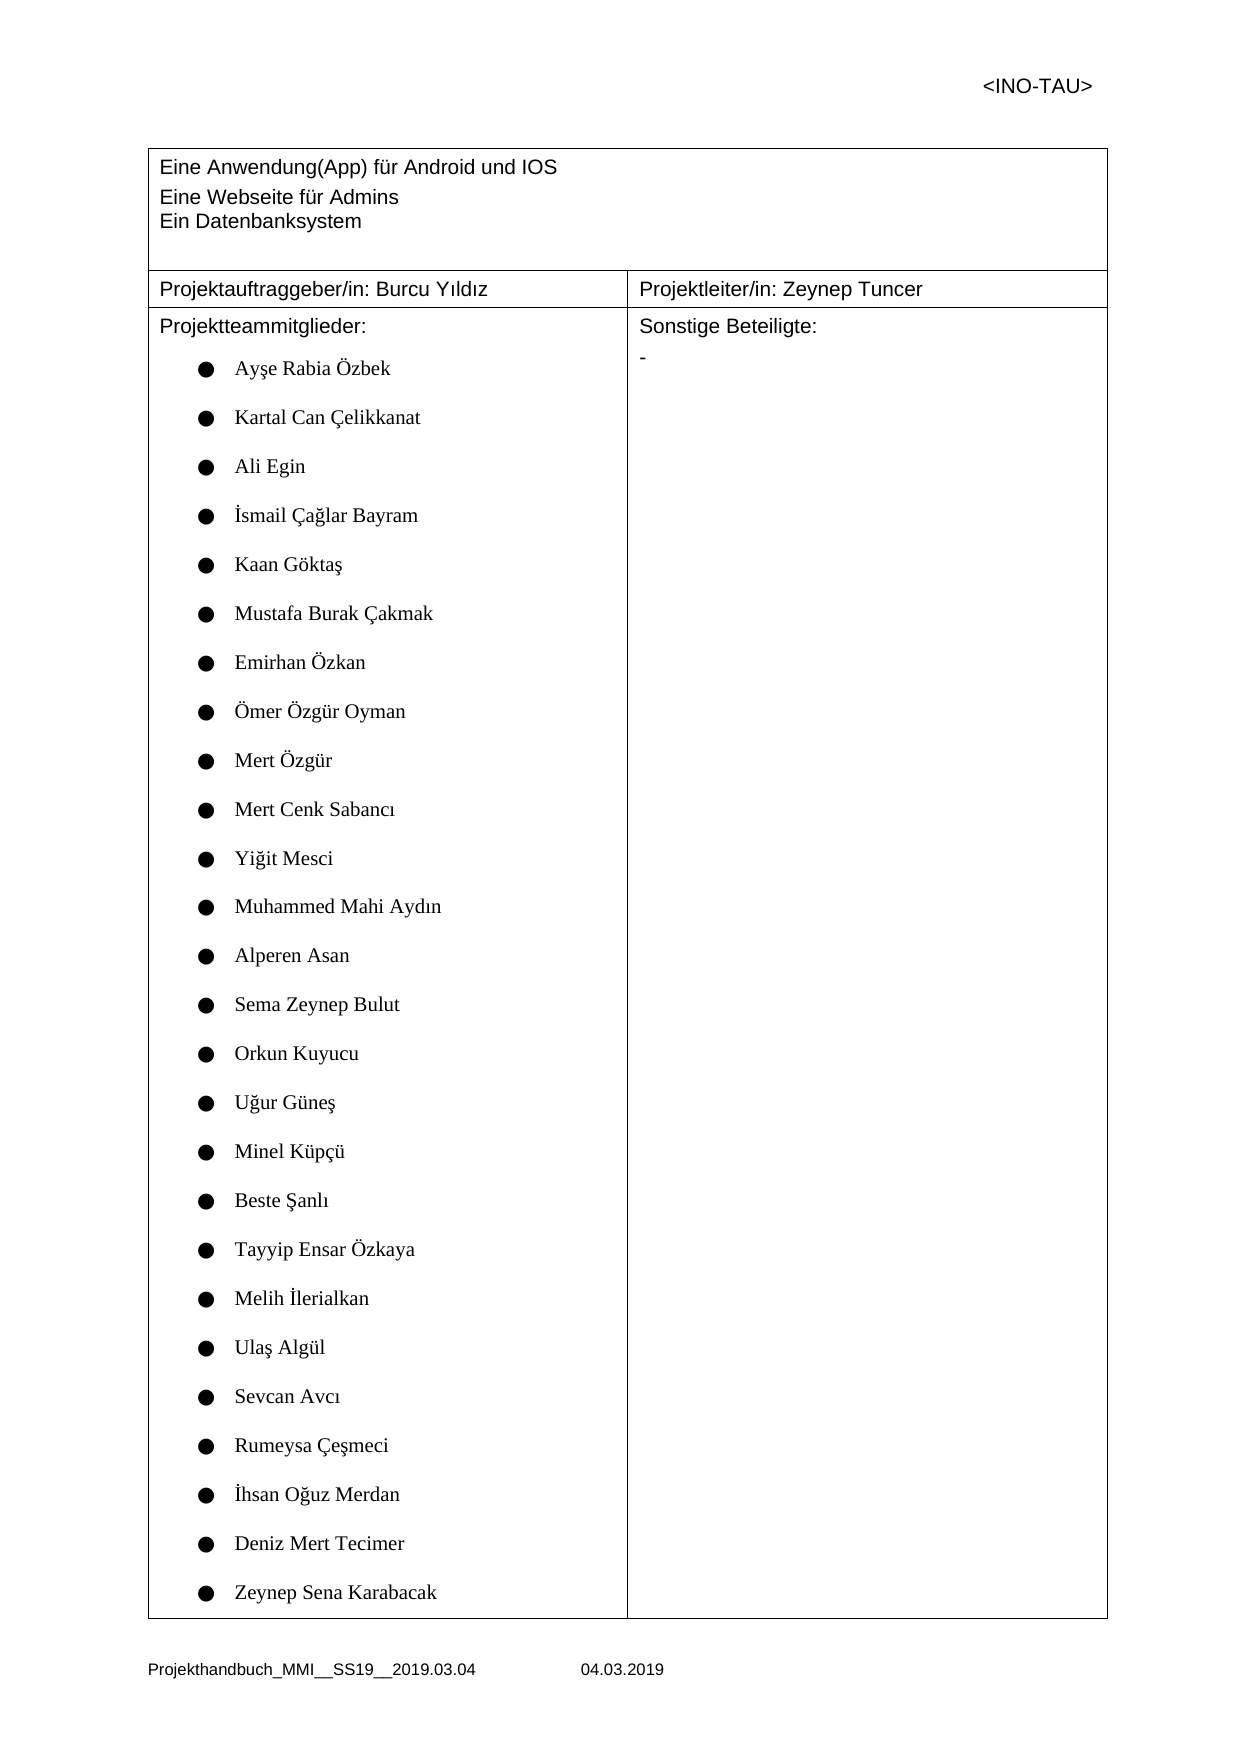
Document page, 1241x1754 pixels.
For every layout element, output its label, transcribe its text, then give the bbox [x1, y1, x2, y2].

table_cell Projektleiter/in: Zeynep Tuncer [628, 271, 1107, 307]
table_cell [149, 149, 1107, 269]
table_cell Projektauftraggeber/in: Burcu Yıldız [149, 271, 627, 307]
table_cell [149, 308, 627, 1617]
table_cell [628, 308, 1107, 1617]
